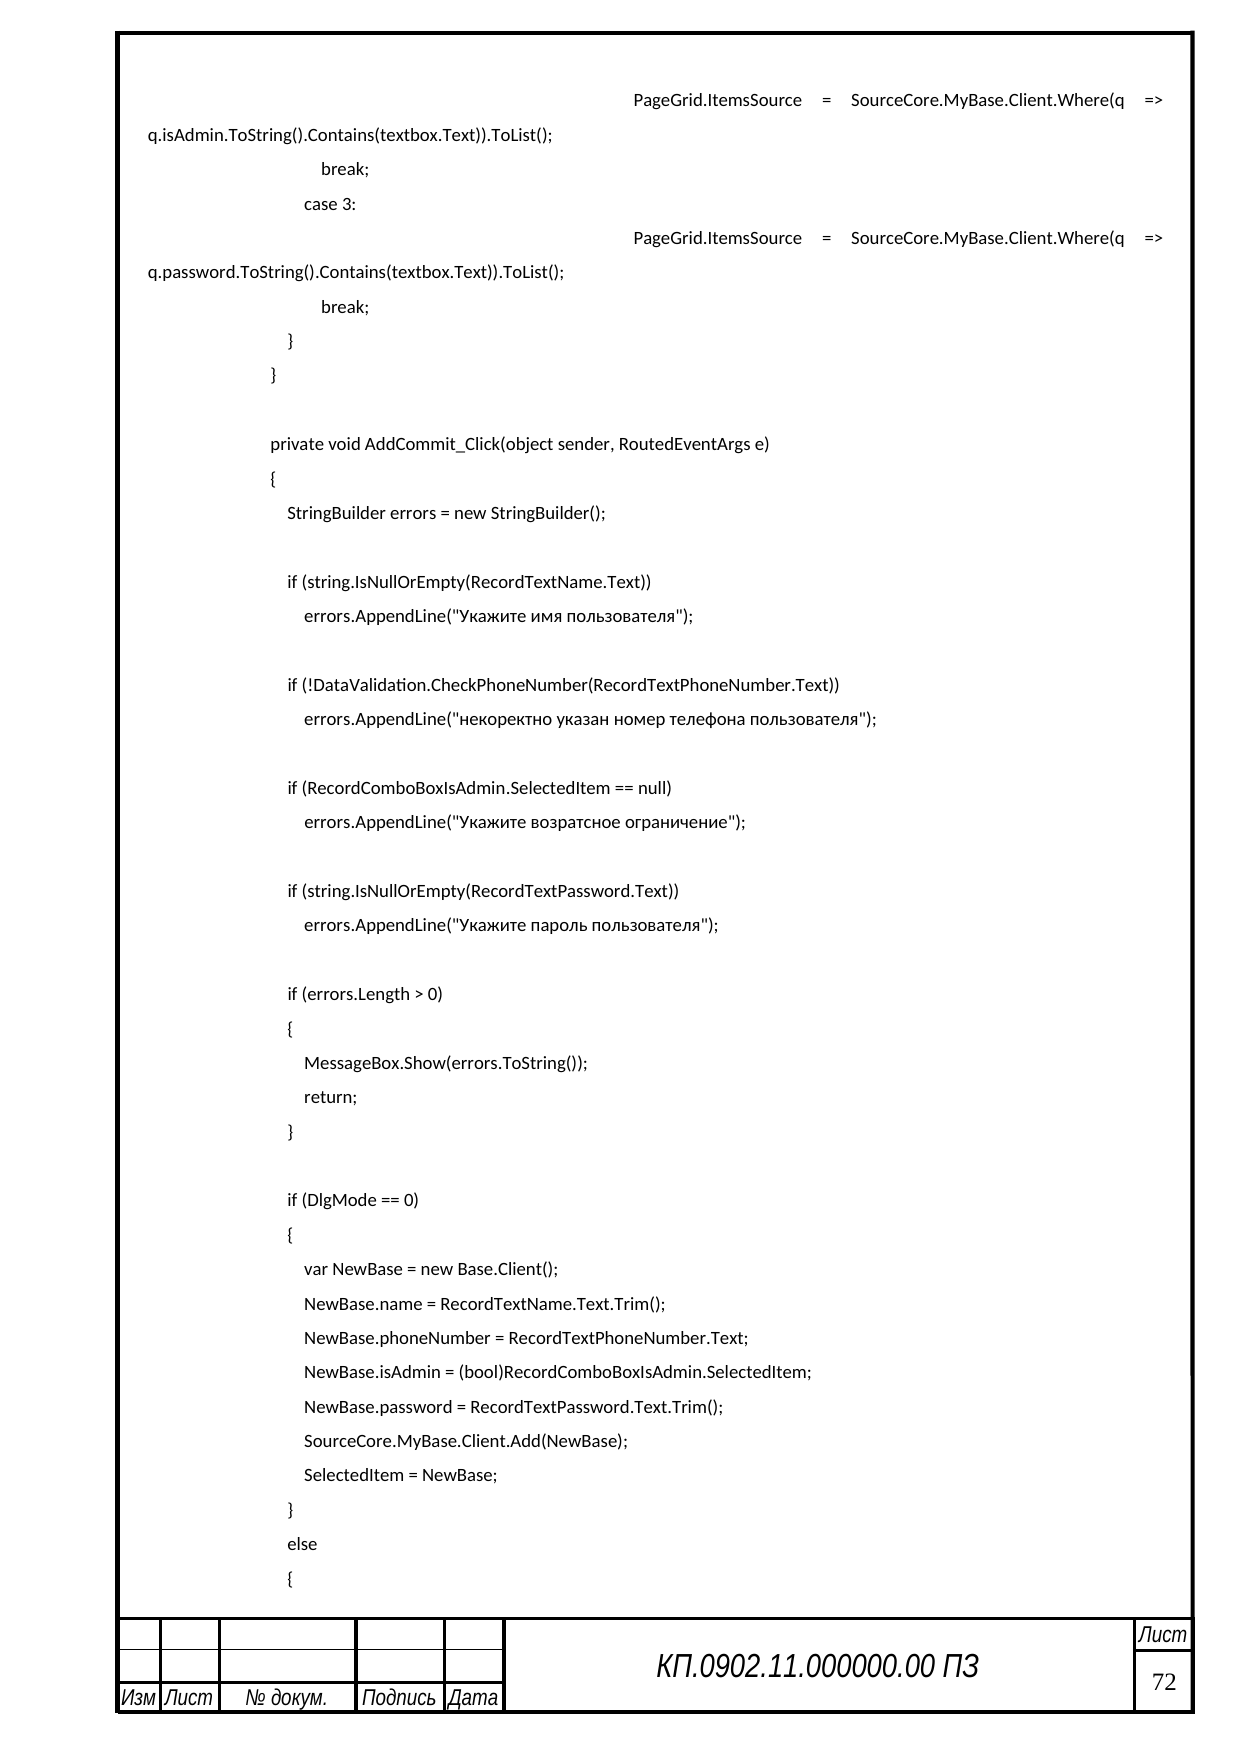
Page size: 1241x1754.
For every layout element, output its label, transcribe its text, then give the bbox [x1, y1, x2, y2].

text NewBase.password = RecordTextPassword.Text.Trim(); [148, 1395, 1164, 1418]
text NewBase.name = RecordTextName.Text.Trim(); [148, 1292, 1164, 1315]
text MessageBox.Show(errors.ToString()); [148, 1051, 1164, 1074]
text if (string.IsNullOrEmpty(RecordTextPassword.Text)) [148, 879, 1164, 902]
text StringBuilder errors = new StringBuilder(); [148, 501, 1164, 524]
text { [148, 1223, 1164, 1246]
text } [148, 364, 1164, 387]
text SourceCore.MyBase.Client.Add(NewBase); [148, 1429, 1164, 1452]
text errors.AppendLine("Укажите пароль пользователя"); [148, 914, 1164, 937]
text return; [148, 1086, 1164, 1108]
text { [148, 1017, 1164, 1040]
text private void AddCommit_Click(object sender, RoutedEventArgs e) [148, 432, 1164, 455]
text } [148, 329, 1164, 352]
text NewBase.isAdmin = (bool)RecordComboBoxIsAdmin.SelectedItem; [148, 1361, 1164, 1383]
text PageGrid.ItemsSource = SourceCore.MyBase.Client.Where(q => q.password.ToString().Contains(textbox.Text)).ToList(); [148, 226, 1164, 283]
text errors.AppendLine("Укажите возратсное ограничение"); [148, 811, 1164, 833]
text errors.AppendLine("Укажите имя пользователя"); [148, 604, 1164, 627]
text break; [148, 295, 1164, 318]
text else [148, 1532, 1164, 1555]
text if (RecordComboBoxIsAdmin.SelectedItem == null) [148, 776, 1164, 799]
text SelectedItem = NewBase; [148, 1464, 1164, 1487]
text errors.AppendLine("некоректно указан номер телефона пользователя"); [148, 707, 1164, 730]
text } [148, 1120, 1164, 1143]
text NewBase.phoneNumber = RecordTextPhoneNumber.Text; [148, 1326, 1164, 1349]
text { [148, 1567, 1164, 1590]
text PageGrid.ItemsSource = SourceCore.MyBase.Client.Where(q => q.isAdmin.ToString().Contains(textbox.Text)).ToList(); [148, 89, 1164, 146]
text if (string.IsNullOrEmpty(RecordTextName.Text)) [148, 570, 1164, 593]
text var NewBase = new Base.Client(); [148, 1257, 1164, 1280]
text break; [148, 157, 1164, 180]
text } [148, 1498, 1164, 1521]
text if (DlgMode == 0) [148, 1189, 1164, 1212]
text case 3: [148, 192, 1164, 215]
text if (!DataValidation.CheckPhoneNumber(RecordTextPhoneNumber.Text)) [148, 673, 1164, 696]
text { [148, 467, 1164, 490]
text if (errors.Length > 0) [148, 982, 1164, 1005]
